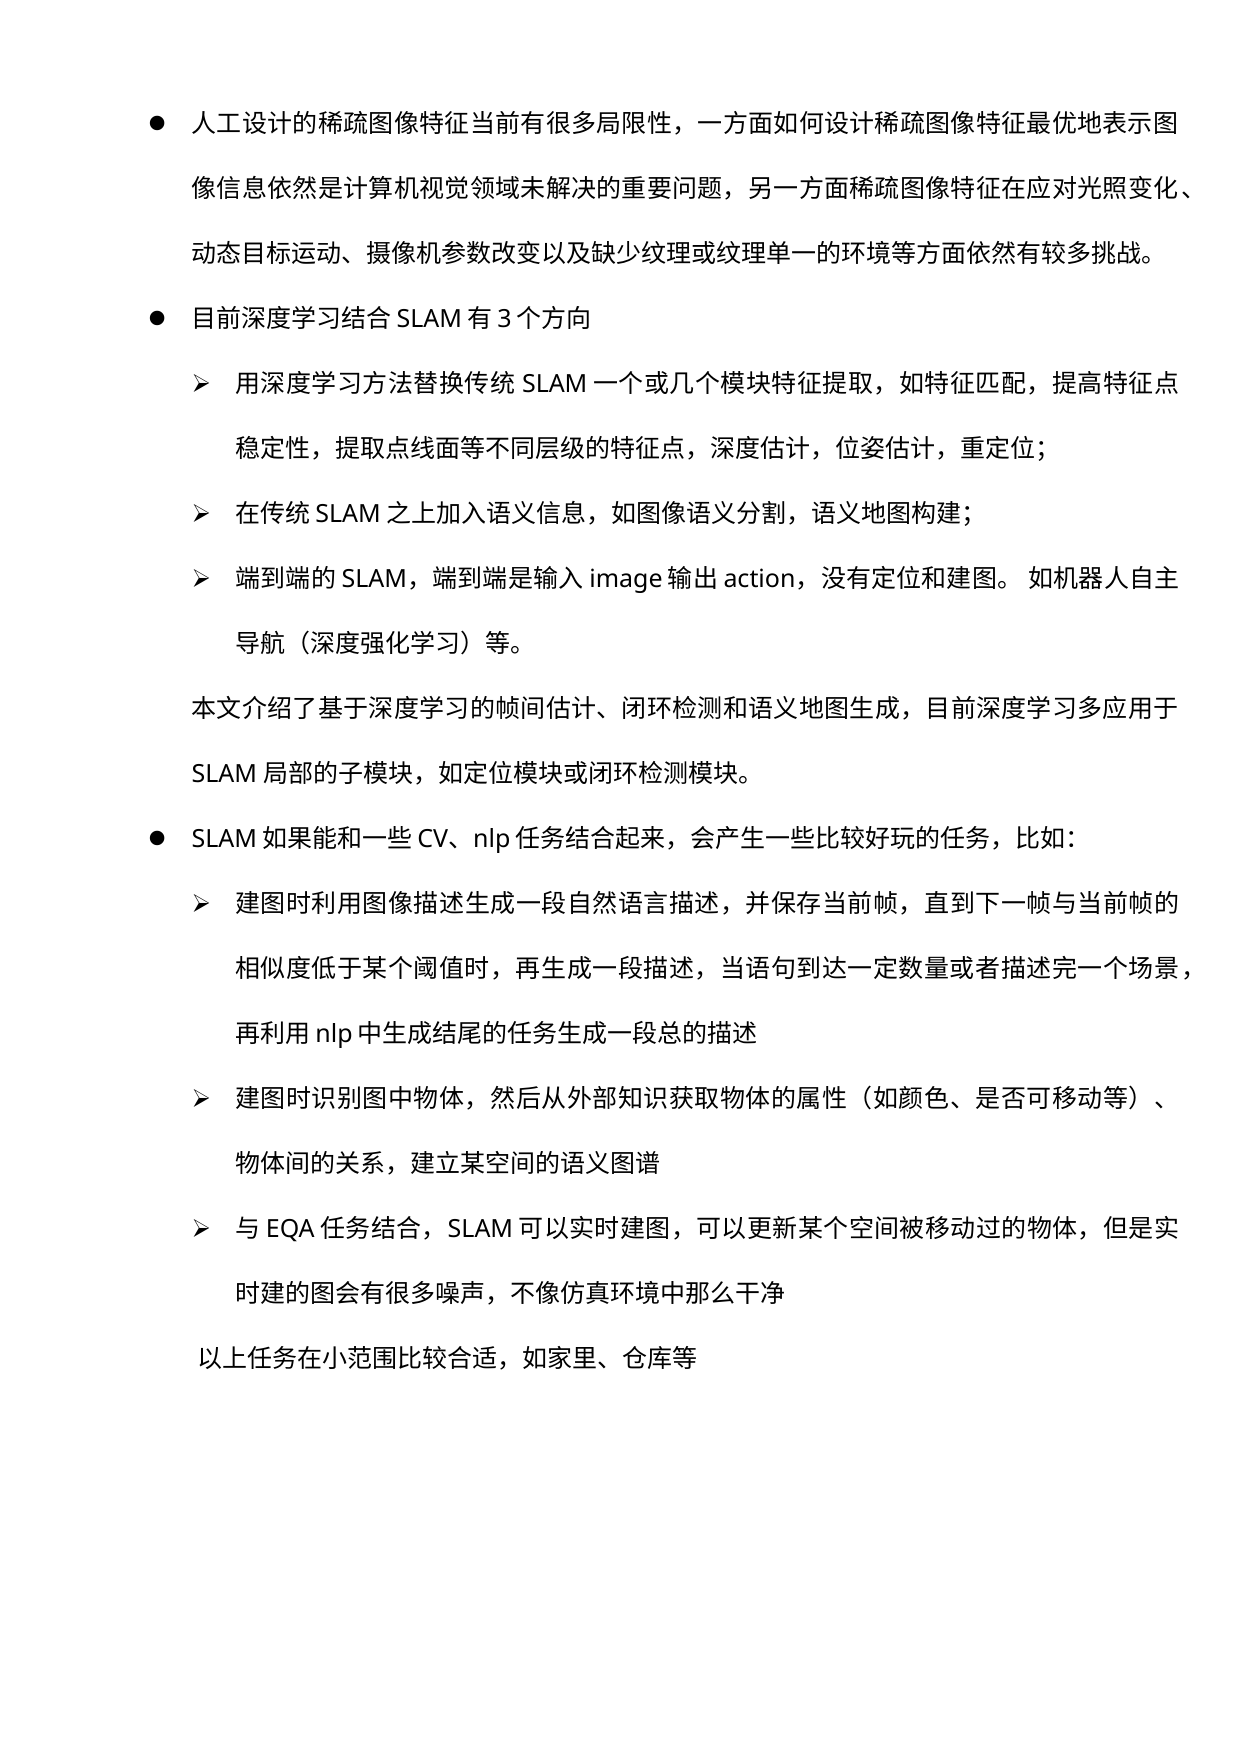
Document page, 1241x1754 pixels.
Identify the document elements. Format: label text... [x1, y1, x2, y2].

list 建图时识别图中物体，然后从外部知识获取物体的属性（如颜色、是否可移动等）、物体间的关系，建立某空间的语义图谱 [191, 1064, 1181, 1194]
list 与EQA任务结合，SLAM可以实时建图，可以更新某个空间被移动过的物体，但是实时建的图会有很多噪声，不像仿真环境中那么干净 [191, 1194, 1181, 1324]
list 建图时利用图像描述生成一段自然语言描述，并保存当前帧，直到下一帧与当前帧的相似度低于某个阈值时，再生成一段描述，当语句到达一定数量或者描述完一个场景，再利用nlp中生成结尾的任务生成一段总的描述 [191, 869, 1181, 1064]
list 端到端的SLAM，端到端是输入image输出action，没有定位和建图。 如机器人自主导航（深度强化学习）等。 [191, 544, 1181, 674]
text 本文介绍了基于深度学习的帧间估计、闭环检测和语义地图生成，目前深度学习多应用于 SLAM 局部的子模块，如定位模块或闭环检测模块。 [191, 674, 1181, 804]
list 用深度学习方法替换传统SLAM一个或几个模块特征提取，如特征匹配，提高特征点稳定性，提取点线面等不同层级的特征点，深度估计，位姿估计，重定位； [191, 349, 1181, 479]
list SLAM如果能和一些CV、nlp任务结合起来，会产生一些比较好玩的任务，比如： [148, 804, 1181, 869]
list 人工设计的稀疏图像特征当前有很多局限性，一方面如何设计稀疏图像特征最优地表示图像信息依然是计算机视觉领域未解决的重要问题，另一方面稀疏图像特征在应对光照变化、动态目标运动、摄像机参数改变以及缺少纹理或纹理单一的环境等方面依然有较多挑战。 [148, 89, 1181, 284]
list 目前深度学习结合SLAM有3个方向 [148, 284, 1181, 349]
list 在传统SLAM之上加入语义信息，如图像语义分割，语义地图构建； [191, 479, 1181, 544]
list 以上任务在小范围比较合适，如家里、仓库等 [148, 1324, 1181, 1389]
